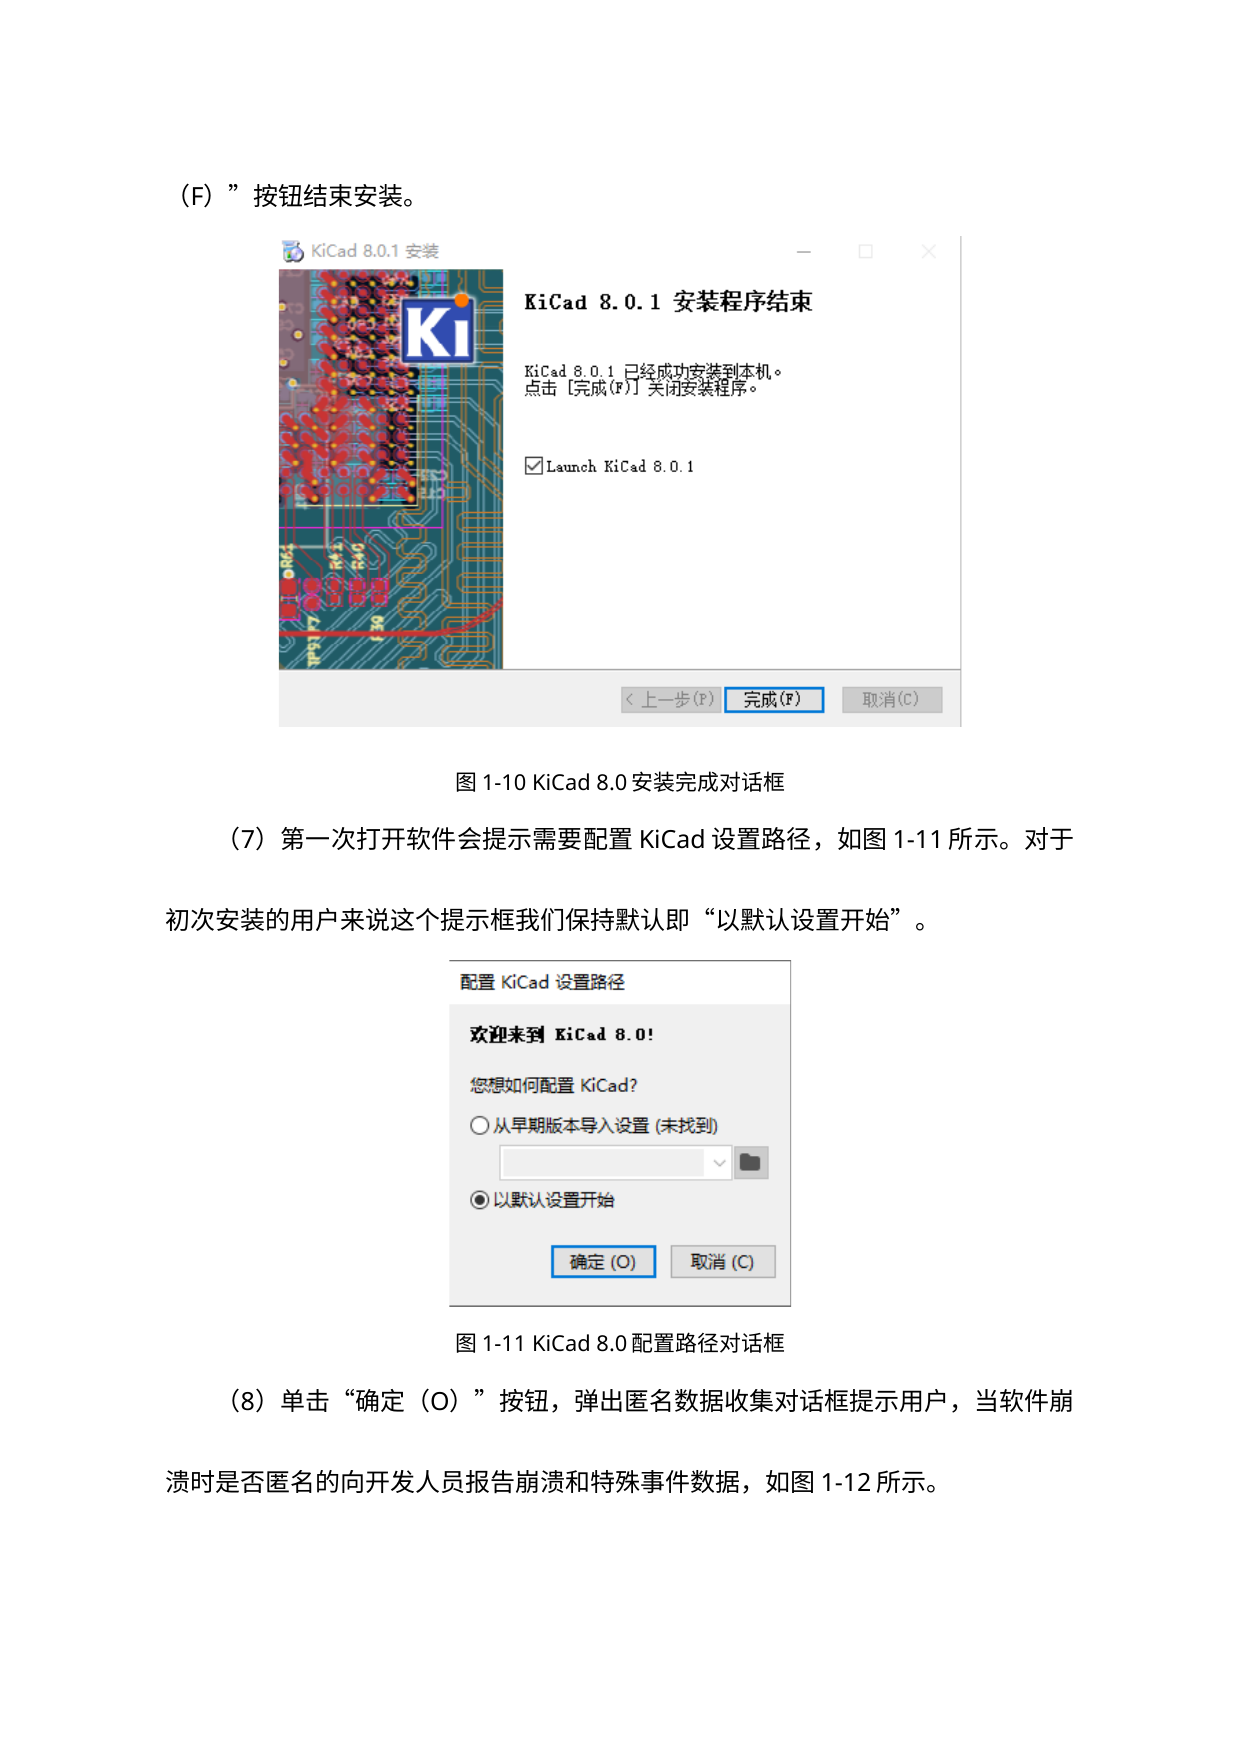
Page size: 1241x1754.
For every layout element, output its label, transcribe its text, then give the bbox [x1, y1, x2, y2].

picture [278, 236, 962, 727]
text （7）第一次打开软件会提示需要配置KiCad设置路径，如图1-11所示。对于初次安装的用户来说这个提示框我们保持默认即“以默认设置开始”。 [165, 805, 1075, 951]
text （8）单击“确定（O）”按钮，弹出匿名数据收集对话框提示用户，当软件崩溃时是否匿名的向开发人员报告崩溃和特殊事件数据，如图1-12所示。 [165, 1367, 1075, 1513]
picture [449, 960, 792, 1307]
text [165, 162, 1075, 227]
text 图1-10 KiCad 8.0安装完成对话框 [165, 764, 1075, 797]
text 图1-11 KiCad 8.0配置路径对话框 [165, 1326, 1075, 1359]
